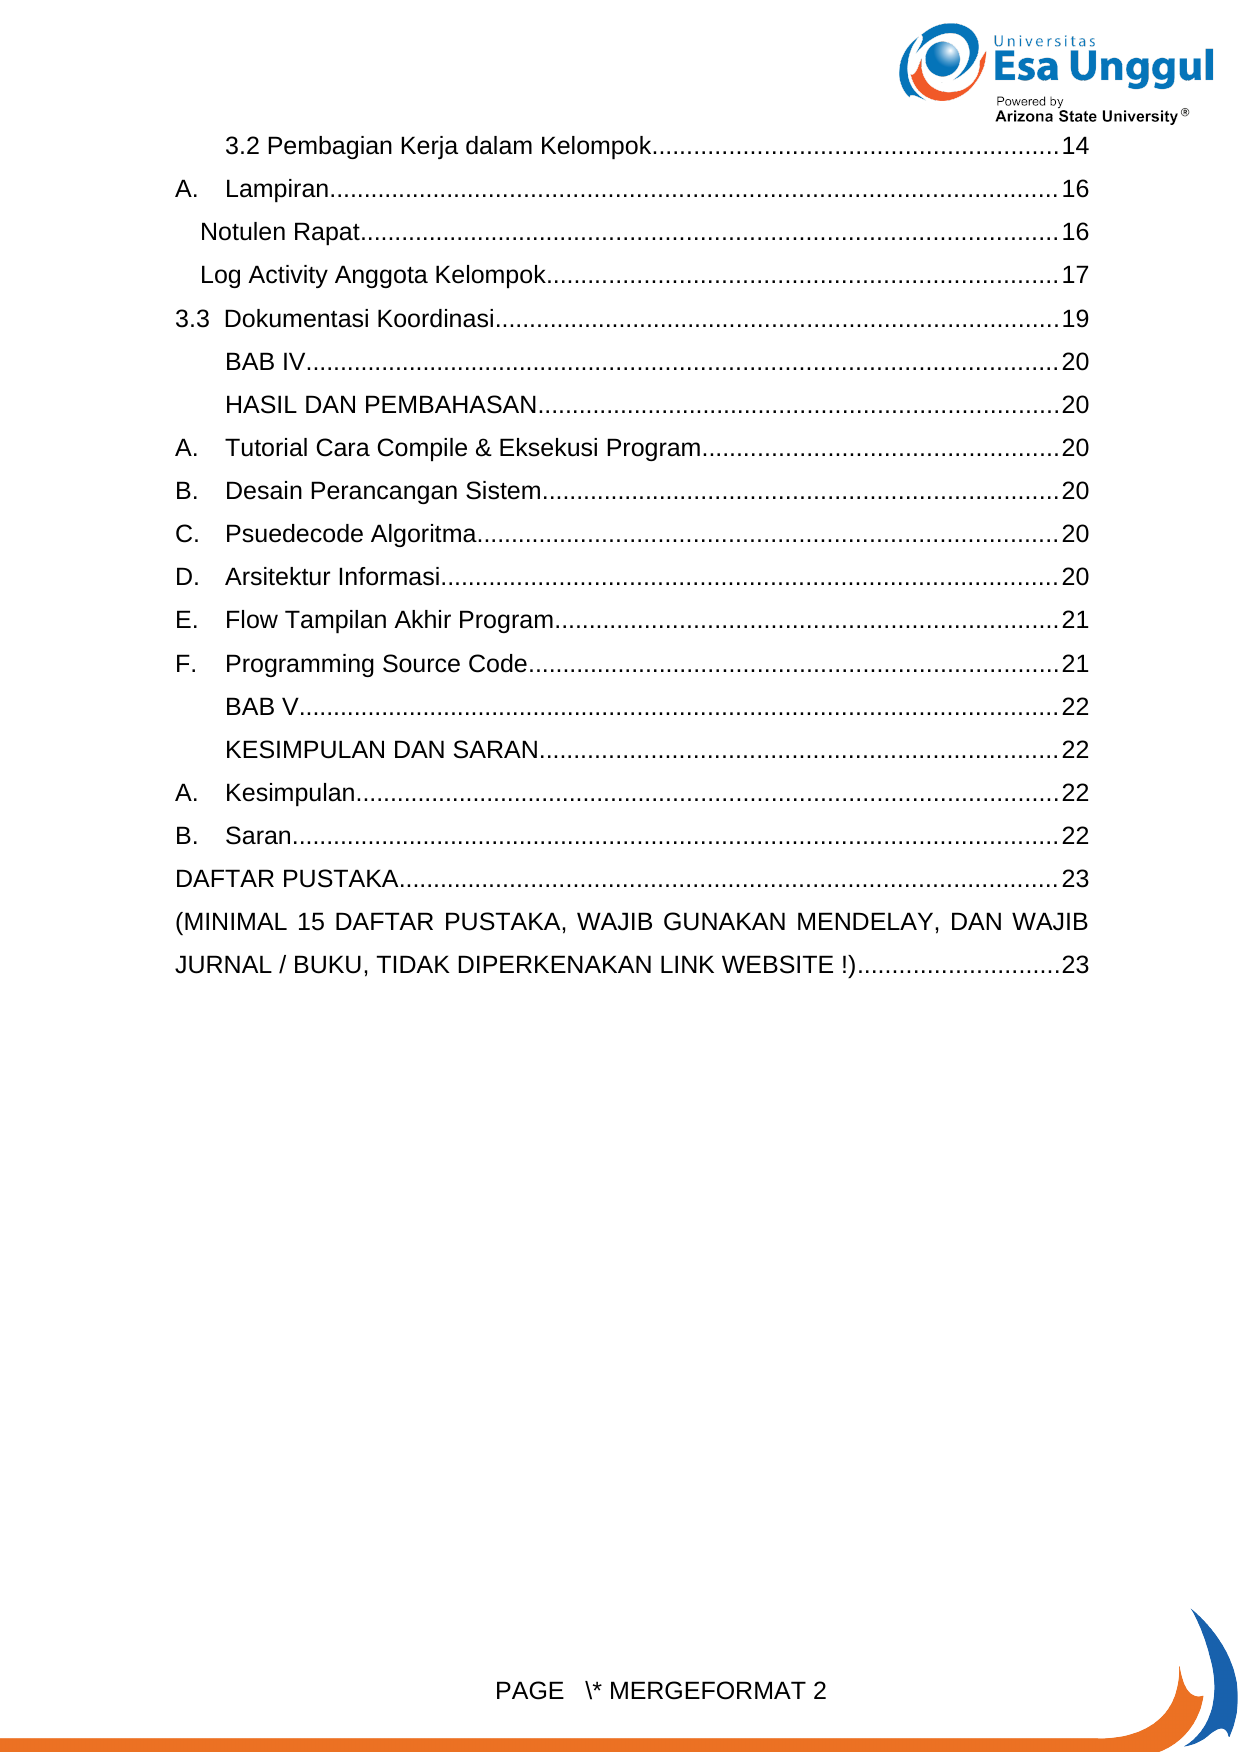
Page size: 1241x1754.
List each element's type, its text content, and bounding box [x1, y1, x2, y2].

text E. Flow Tampilan Akhir Program 21 [175, 606, 1090, 634]
text D. Arsitektur Informasi 20 [175, 562, 1090, 591]
text KESIMPULAN DAN SARAN 22 [225, 735, 1090, 764]
text BAB IV 20 [225, 347, 1090, 376]
text B. Desain Perancangan Sistem 20 [175, 476, 1090, 505]
picture [0, 1608, 1238, 1752]
text 3.2 Pembagian Kerja dalam Kelompok 14 [225, 131, 1090, 160]
text A. Lampiran 16 [175, 174, 1090, 203]
text DAFTAR PUSTAKA 23 [175, 864, 1090, 893]
text Log Activity Anggota Kelompok 17 [200, 261, 1090, 289]
text (MINIMAL 15 DAFTAR PUSTAKA, WAJIB GUNAKAN MENDELAY, DAN WAJIB JURNAL / BUKU, TIDAK DIPERKENAKAN LINK WEBSITE !) 23 [175, 907, 1090, 979]
text B. Saran 22 [175, 821, 1090, 850]
text BAB V 22 [225, 692, 1090, 721]
text 3.3 Dokumentasi Koordinasi 19 [175, 304, 1090, 332]
text HASIL DAN PEMBAHASAN 20 [225, 390, 1090, 419]
text A. Tutorial Cara Compile & Eksekusi Program 20 [175, 433, 1090, 462]
text A. Kesimpulan 22 [175, 778, 1090, 807]
text Notulen Rapat 16 [200, 217, 1090, 246]
picture [890, 19, 1224, 127]
text C. Psuedecode Algoritma 20 [175, 519, 1090, 548]
text F. Programming Source Code 21 [175, 649, 1090, 677]
